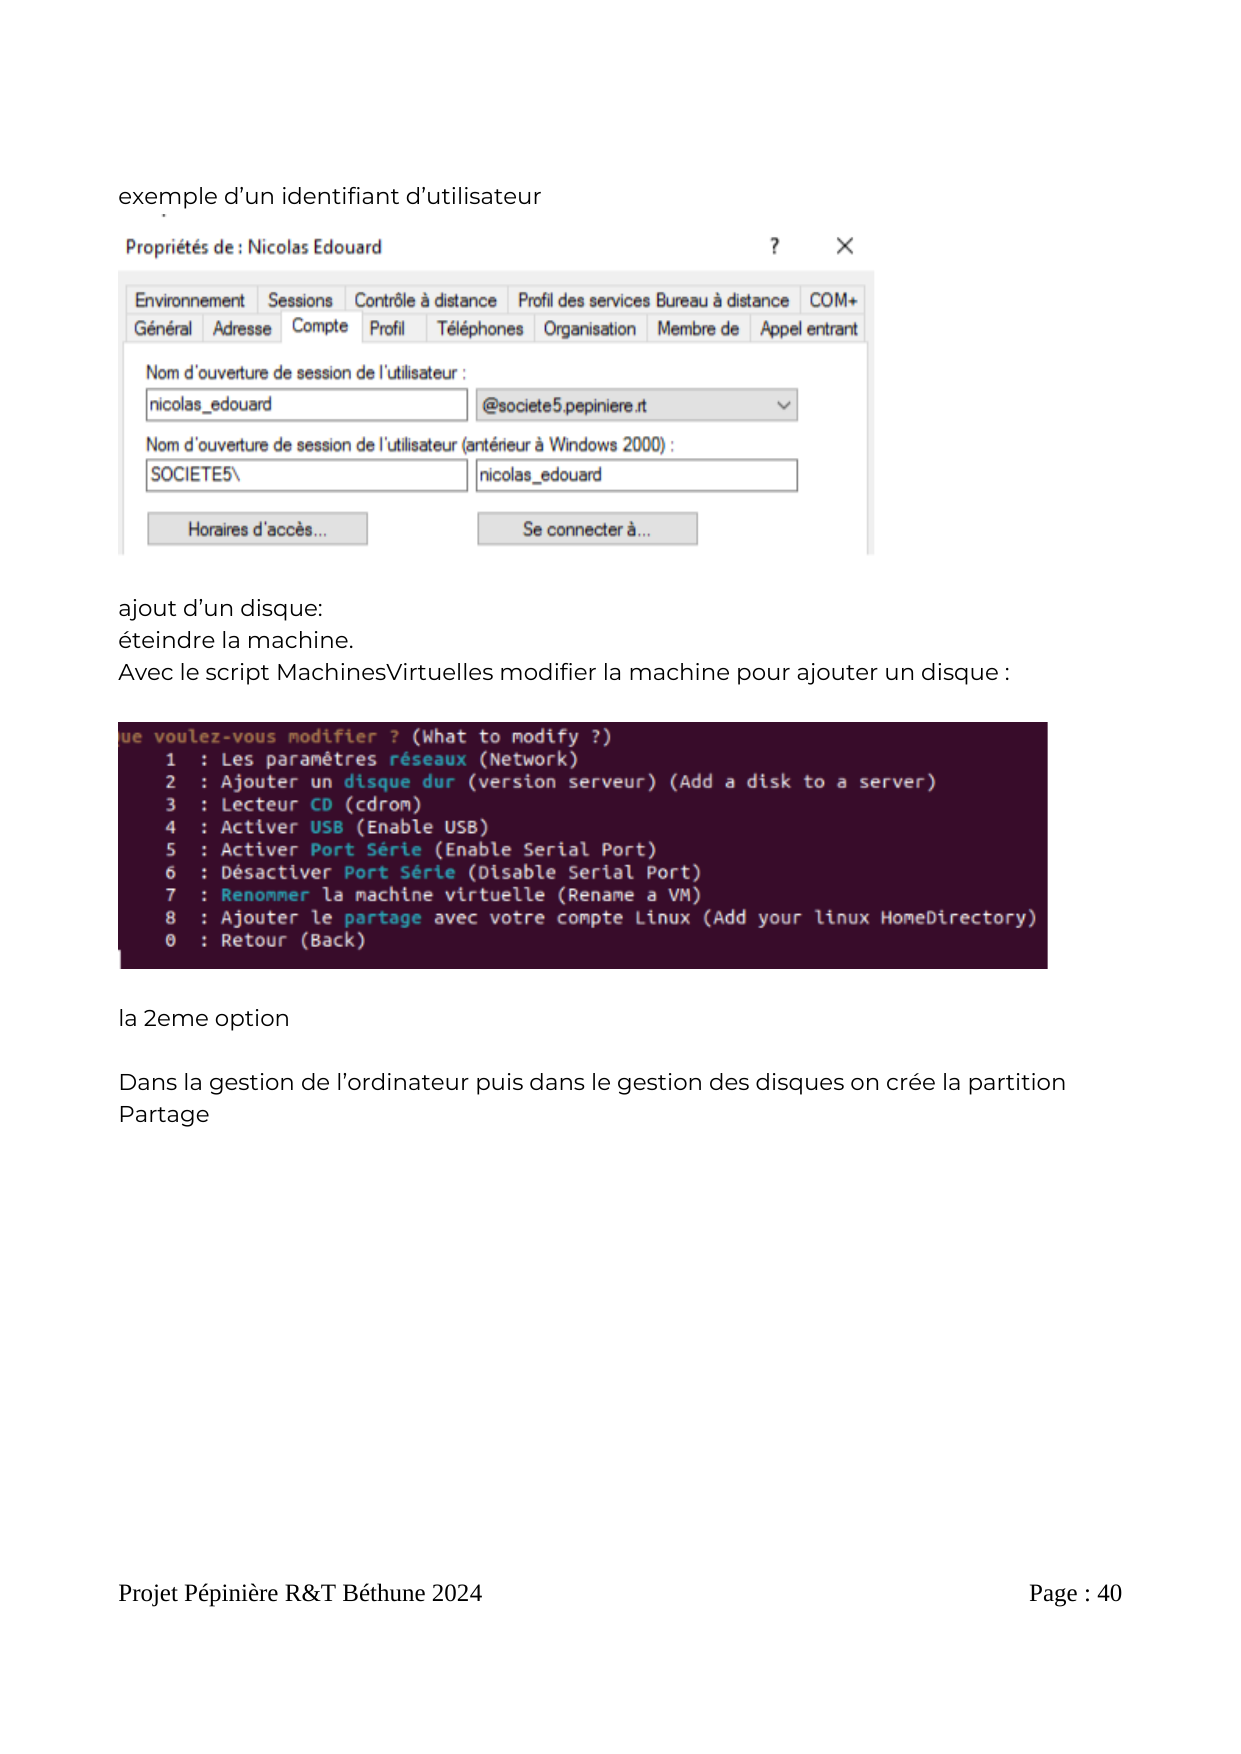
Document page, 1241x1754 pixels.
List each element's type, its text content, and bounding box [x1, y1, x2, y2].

picture [118, 722, 1048, 969]
text éteindre la machine. [118, 627, 1122, 654]
text Avec le script MachinesVirtuelles modifier la machine pour ajouter un disque : [118, 659, 1122, 687]
text la 2eme option [118, 1004, 1122, 1032]
picture [118, 214, 875, 559]
text ajout d’un disque: [118, 594, 1122, 622]
text exemple d’un identifiant d’utilisateur [118, 182, 1122, 210]
text Dans la gestion de l’ordinateur puis dans le gestion des disques on crée la partition Partage [118, 1069, 1122, 1129]
